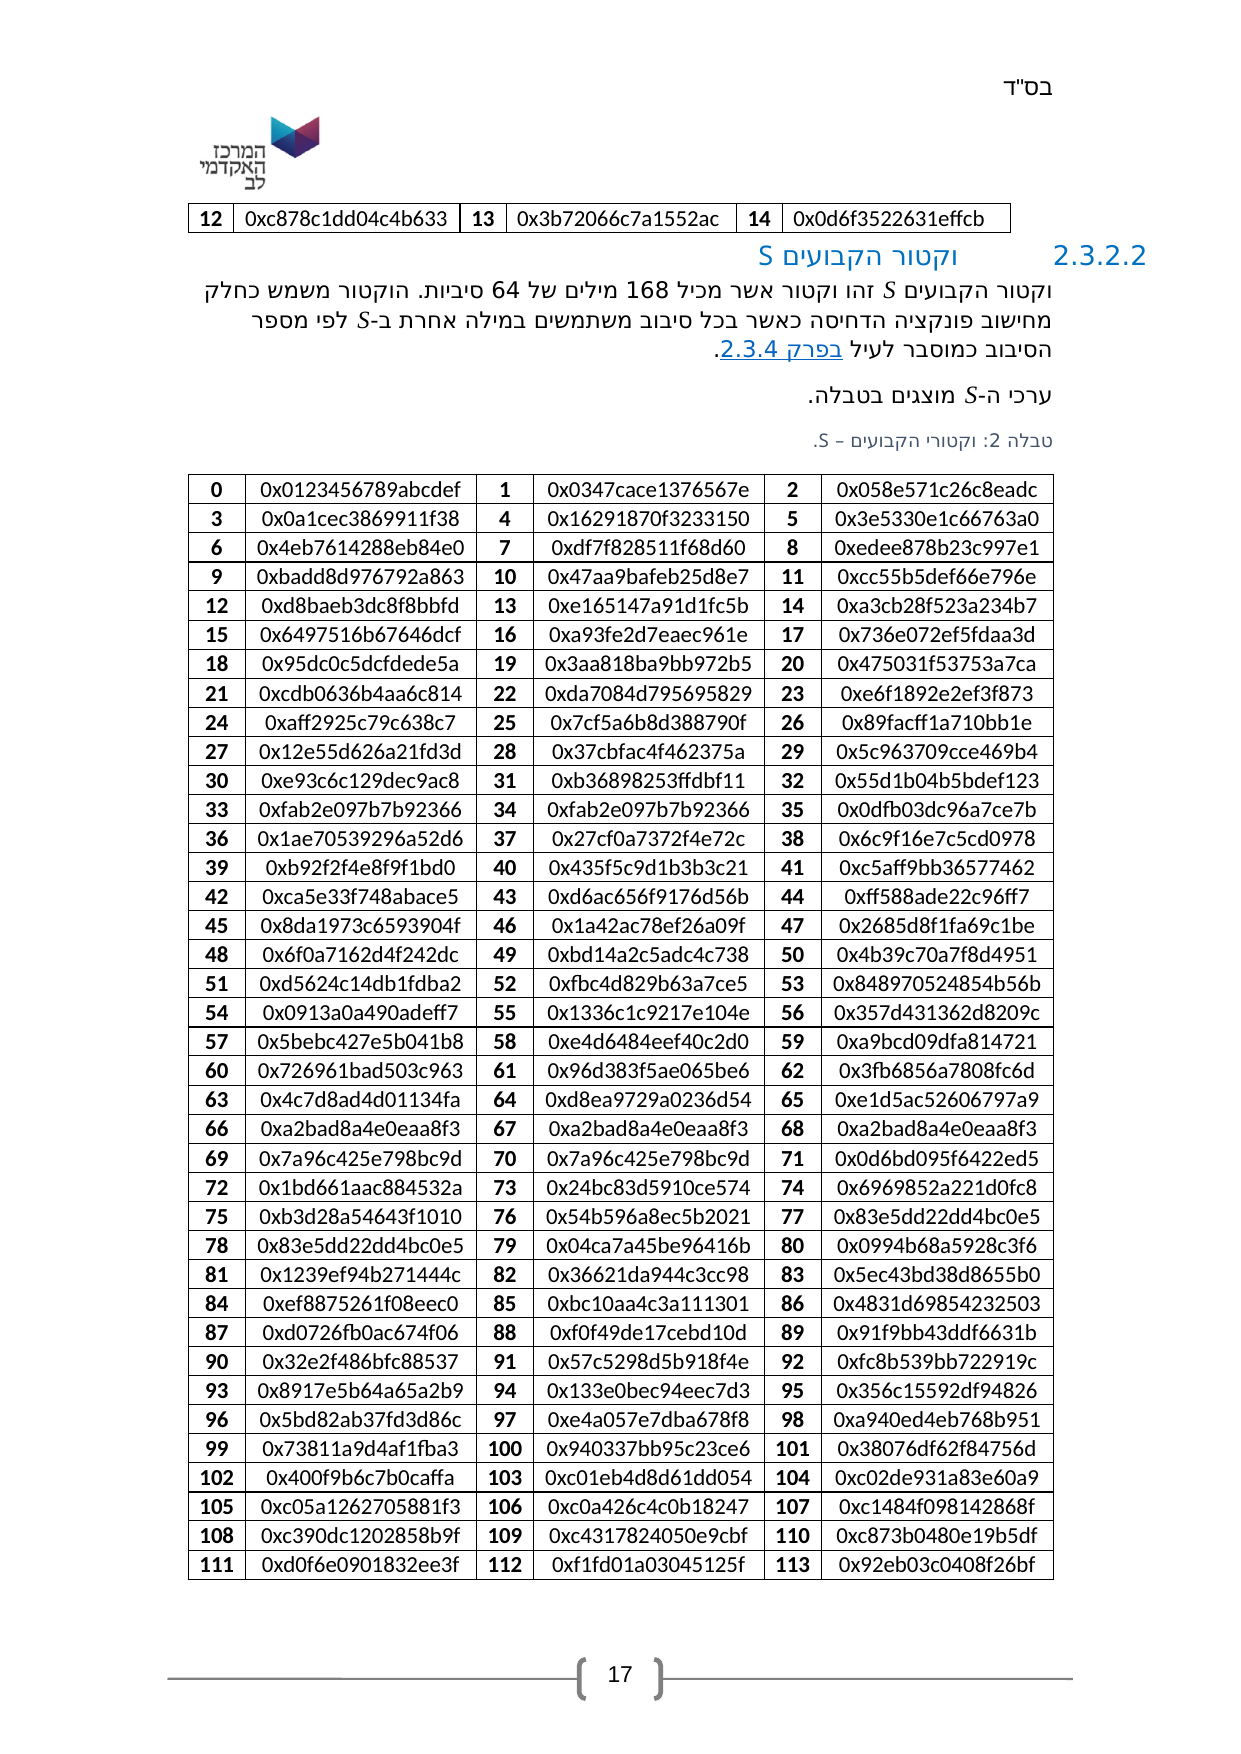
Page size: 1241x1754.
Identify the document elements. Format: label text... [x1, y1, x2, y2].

table_cell 0x83e5dd22dd4bc0e5 [246, 1231, 476, 1259]
table_cell 30 [189, 766, 245, 794]
table_cell 28 [477, 737, 533, 765]
table_cell 0xe93c6c129dec9ac8 [246, 766, 476, 794]
table_cell 76 [477, 1202, 533, 1230]
table_cell 0x8917e5b64a65a2b9 [246, 1376, 476, 1404]
table_cell 83 [765, 1260, 821, 1288]
table_cell 94 [477, 1376, 533, 1404]
table_cell 0xe4d6484eef40c2d0 [534, 1028, 764, 1055]
table_cell 0x0d6f3522631effcb [783, 204, 1010, 232]
table_cell 95 [765, 1376, 821, 1404]
table_cell 0xc390dc1202858b9f [246, 1521, 476, 1549]
table_cell 0xcc55b5def66e796e [822, 563, 1053, 590]
table_cell 108 [189, 1521, 245, 1549]
table_cell 88 [477, 1318, 533, 1346]
table_cell 10 [477, 563, 533, 590]
table_cell 110 [765, 1521, 821, 1549]
table_cell 0x36621da944c3cc98 [534, 1260, 764, 1288]
table_cell 75 [189, 1202, 245, 1230]
table_cell 86 [765, 1289, 821, 1317]
table_cell 0x435f5c9d1b3b3c21 [534, 853, 764, 881]
table_cell 0xe165147a91d1fc5b [534, 591, 764, 619]
table_cell 0x7a96c425e798bc9d [246, 1144, 476, 1172]
table_cell 0x726961bad503c963 [246, 1056, 476, 1084]
table_cell 34 [477, 795, 533, 823]
table_cell 0xcdb0636b4aa6c814 [246, 679, 476, 707]
table_cell 20 [765, 650, 821, 678]
table_cell 0xa3cb28f523a234b7 [822, 591, 1053, 619]
table_cell 46 [477, 911, 533, 939]
table_cell 7 [477, 533, 533, 561]
table_cell 0x83e5dd22dd4bc0e5 [822, 1202, 1053, 1230]
table_cell 71 [765, 1144, 821, 1172]
table_cell 21 [189, 679, 245, 707]
table_cell 45 [189, 911, 245, 939]
table_cell 0x57c5298d5b918f4e [534, 1347, 764, 1375]
table_cell 0x37cbfac4f462375a [534, 737, 764, 765]
table_cell 0xfbc4d829b63a7ce5 [534, 969, 764, 997]
table_cell 36 [189, 824, 245, 852]
table_header 0x0123456789abcdef [246, 475, 476, 503]
table_cell 0xaff2925c79c638c7 [246, 708, 476, 736]
table_cell 0xc4317824050e9cbf [534, 1521, 764, 1549]
table_cell 0x95dc0c5dcfdede5a [246, 650, 476, 678]
table_cell 105 [189, 1493, 245, 1520]
table_cell 68 [765, 1115, 821, 1143]
table_cell 0x16291870f3233150 [534, 504, 764, 532]
table_cell 0x4eb7614288eb84e0 [246, 533, 476, 561]
table_cell 0xc873b0480e19b5df [822, 1521, 1053, 1549]
table_cell 0x3e5330e1c66763a0 [822, 504, 1053, 532]
table_cell 104 [765, 1463, 821, 1491]
table_cell 0xdf7f828511f68d60 [534, 533, 764, 561]
table_cell 69 [189, 1144, 245, 1172]
table_cell 0x4b39c70a7f8d4951 [822, 940, 1053, 968]
table_cell 78 [189, 1231, 245, 1259]
table_cell 29 [765, 737, 821, 765]
table_cell 59 [765, 1028, 821, 1055]
table_cell 0x356c15592df94826 [822, 1376, 1053, 1404]
table_cell 98 [765, 1405, 821, 1433]
table_cell 17 [765, 621, 821, 648]
table_cell 0x848970524854b56b [822, 969, 1053, 997]
table_cell 99 [189, 1434, 245, 1462]
table_cell 89 [765, 1318, 821, 1346]
table_cell 0xc02de931a83e60a9 [822, 1463, 1053, 1491]
table_cell 0x55d1b04b5bdef123 [822, 766, 1053, 794]
table_cell 53 [765, 969, 821, 997]
table_cell 0x92eb03c0408f26bf [822, 1551, 1053, 1578]
table_cell 0x736e072ef5fdaa3d [822, 621, 1053, 648]
table_cell 63 [189, 1086, 245, 1113]
table_cell 0xd8baeb3dc8f8bbfd [246, 591, 476, 619]
table_cell 85 [477, 1289, 533, 1317]
table_cell 79 [477, 1231, 533, 1259]
table_cell 92 [765, 1347, 821, 1375]
table_cell 0xa2bad8a4e0eaa8f3 [246, 1115, 476, 1143]
table_cell 0x5bd82ab37fd3d86c [246, 1405, 476, 1433]
table_cell 27 [189, 737, 245, 765]
table_cell 102 [189, 1463, 245, 1491]
table_cell 0xc1484f098142868f [822, 1493, 1053, 1520]
table_cell 0x91f9bb43ddf6631b [822, 1318, 1053, 1346]
table_cell 113 [765, 1551, 821, 1578]
table_cell 0x2685d8f1fa69c1be [822, 911, 1053, 939]
table_cell 0x3aa818ba9bb972b5 [534, 650, 764, 678]
table_cell 22 [477, 679, 533, 707]
table_cell 8 [765, 533, 821, 561]
table_cell 0x96d383f5ae065be6 [534, 1056, 764, 1084]
table_cell 0x5bebc427e5b041b8 [246, 1028, 476, 1055]
table_cell 91 [477, 1347, 533, 1375]
table_cell 72 [189, 1173, 245, 1201]
table_cell 61 [477, 1056, 533, 1084]
table_cell 0x1336c1c9217e104e [534, 998, 764, 1026]
table_cell 4 [477, 504, 533, 532]
table_cell 0xca5e33f748abace5 [246, 882, 476, 910]
table_cell 84 [189, 1289, 245, 1317]
table_cell 81 [189, 1260, 245, 1288]
table_cell 19 [477, 650, 533, 678]
table_cell 70 [477, 1144, 533, 1172]
table_cell 0x1bd661aac884532a [246, 1173, 476, 1201]
table_cell 49 [477, 940, 533, 968]
table_cell 0xc05a1262705881f3 [246, 1493, 476, 1520]
text וקטור הקבועים זהו וקטור אשר מכיל 168 מילים של 64 סיביות. הוקטור משמש כחלק מחישוב פונקציה הדחיסה כאשר בכל סיבוב משתמשים במילה אחרת ב- לפי מספר הסיבוב כמוסבר לעיל בפרק 2.3.4. [187, 277, 1053, 363]
table_cell 31 [477, 766, 533, 794]
table_cell 112 [477, 1551, 533, 1578]
table_cell 77 [765, 1202, 821, 1230]
table_cell 0x27cf0a7372f4e72c [534, 824, 764, 852]
table_cell 0x89facff1a710bb1e [822, 708, 1053, 736]
table_cell 0xf1fd01a03045125f [534, 1551, 764, 1578]
table_cell 47 [765, 911, 821, 939]
table_cell 0xda7084d795695829 [534, 679, 764, 707]
table_cell 0x8da1973c6593904f [246, 911, 476, 939]
table_cell 13 [461, 204, 506, 232]
table_cell 32 [765, 766, 821, 794]
table_cell 0xd0f6e0901832ee3f [246, 1551, 476, 1578]
table_cell 37 [477, 824, 533, 852]
table_cell 40 [477, 853, 533, 881]
table_cell 52 [477, 969, 533, 997]
table_cell 111 [189, 1551, 245, 1578]
table_cell 82 [477, 1260, 533, 1288]
table_cell 43 [477, 882, 533, 910]
table_header 0x058e571c26c8eadc [822, 475, 1053, 503]
table_header 0x0347cace1376567e [534, 475, 764, 503]
table_cell 0x6969852a221d0fc8 [822, 1173, 1053, 1201]
table_cell 0x54b596a8ec5b2021 [534, 1202, 764, 1230]
table_cell 0xe1d5ac52606797a9 [822, 1086, 1053, 1113]
table_cell 73 [477, 1173, 533, 1201]
table_cell 0x133e0bec94eec7d3 [534, 1376, 764, 1404]
table_cell 54 [189, 998, 245, 1026]
table_cell 0xe4a057e7dba678f8 [534, 1405, 764, 1433]
table_cell 0x1a42ac78ef26a09f [534, 911, 764, 939]
table_cell 0xedee878b23c997e1 [822, 533, 1053, 561]
table_cell 0x357d431362d8209c [822, 998, 1053, 1026]
table_cell 41 [765, 853, 821, 881]
table_cell 9 [189, 563, 245, 590]
table_cell 0xbc10aa4c3a111301 [534, 1289, 764, 1317]
table_cell 0x12e55d626a21fd3d [246, 737, 476, 765]
table_cell 0x04ca7a45be96416b [534, 1231, 764, 1259]
table_cell 58 [477, 1028, 533, 1055]
table_cell 67 [477, 1115, 533, 1143]
table_cell 0x7cf5a6b8d388790f [534, 708, 764, 736]
table_cell 44 [765, 882, 821, 910]
table_cell 12 [189, 204, 233, 232]
table_cell 0xff588ade22c96ff7 [822, 882, 1053, 910]
table_cell 0xd8ea9729a0236d54 [534, 1086, 764, 1113]
subtitle וקטור הקבועים S [187, 237, 1053, 274]
table_cell 101 [765, 1434, 821, 1462]
table_cell 3 [189, 504, 245, 532]
table_cell 109 [477, 1521, 533, 1549]
table_cell 0x475031f53753a7ca [822, 650, 1053, 678]
table_cell 0x73811a9d4af1fba3 [246, 1434, 476, 1462]
table_cell 38 [765, 824, 821, 852]
table_cell 11 [765, 563, 821, 590]
table_cell 25 [477, 708, 533, 736]
table_cell 0xf0f49de17cebd10d [534, 1318, 764, 1346]
table_cell 0x3fb6856a7808fc6d [822, 1056, 1053, 1084]
table_cell 0x47aa9bafeb25d8e7 [534, 563, 764, 590]
table_cell 62 [765, 1056, 821, 1084]
table_cell 0xd6ac656f9176d56b [534, 882, 764, 910]
table_cell 0x1239ef94b271444c [246, 1260, 476, 1288]
table_cell 24 [189, 708, 245, 736]
table_header 1 [477, 475, 533, 503]
table_cell 39 [189, 853, 245, 881]
table_cell 42 [189, 882, 245, 910]
table_cell 14 [737, 204, 782, 232]
table_cell 5 [765, 504, 821, 532]
table_cell 0x6497516b67646dcf [246, 621, 476, 648]
table_cell 0x24bc83d5910ce574 [534, 1173, 764, 1201]
table_cell 0x5ec43bd38d8655b0 [822, 1260, 1053, 1288]
table_cell 0xa2bad8a4e0eaa8f3 [534, 1115, 764, 1143]
table_cell 0xef8875261f08eec0 [246, 1289, 476, 1317]
table_cell 0xc01eb4d8d61dd054 [534, 1463, 764, 1491]
table_cell 0x0913a0a490adeff7 [246, 998, 476, 1026]
table_cell 0x0994b68a5928c3f6 [822, 1231, 1053, 1259]
table_cell 18 [189, 650, 245, 678]
table_cell 0x6f0a7162d4f242dc [246, 940, 476, 968]
table_cell 0xd0726fb0ac674f06 [246, 1318, 476, 1346]
table_cell 87 [189, 1318, 245, 1346]
table_cell 0xc5aff9bb36577462 [822, 853, 1053, 881]
table_cell 48 [189, 940, 245, 968]
table_cell 0xa2bad8a4e0eaa8f3 [822, 1115, 1053, 1143]
table_cell 0x0dfb03dc96a7ce7b [822, 795, 1053, 823]
text ערכי ה- מוצגים בטבלה. [187, 381, 1053, 409]
table_cell 56 [765, 998, 821, 1026]
table_cell 0xb36898253ffdbf11 [534, 766, 764, 794]
table_cell 0xfab2e097b7b92366 [246, 795, 476, 823]
table_header 2 [765, 475, 821, 503]
table_cell 0xbd14a2c5adc4c738 [534, 940, 764, 968]
text טבלה 2: וקטורי הקבועים – S. [187, 428, 1053, 453]
table_cell 0xb3d28a54643f1010 [246, 1202, 476, 1230]
table_cell 0xfab2e097b7b92366 [534, 795, 764, 823]
table_cell 13 [477, 591, 533, 619]
table_cell 51 [189, 969, 245, 997]
table_cell 0xc0a426c4c0b18247 [534, 1493, 764, 1520]
table_cell 0x3b72066c7a1552ac [507, 204, 736, 232]
table_cell 0x7a96c425e798bc9d [534, 1144, 764, 1172]
table_cell 50 [765, 940, 821, 968]
table_cell 74 [765, 1173, 821, 1201]
table_cell 106 [477, 1493, 533, 1520]
table_cell 103 [477, 1463, 533, 1491]
table_cell 80 [765, 1231, 821, 1259]
table_cell 0x4831d69854232503 [822, 1289, 1053, 1317]
table_cell 96 [189, 1405, 245, 1433]
table_cell 0xa9bcd09dfa814721 [822, 1028, 1053, 1055]
table_cell 6 [189, 533, 245, 561]
table_cell 0xe6f1892e2ef3f873 [822, 679, 1053, 707]
table_cell 57 [189, 1028, 245, 1055]
table_cell 0xc878c1dd04c4b633 [234, 204, 459, 232]
table_cell 55 [477, 998, 533, 1026]
table_cell 93 [189, 1376, 245, 1404]
table_cell 0x38076df62f84756d [822, 1434, 1053, 1462]
table_cell 60 [189, 1056, 245, 1084]
table_cell 107 [765, 1493, 821, 1520]
table_cell 23 [765, 679, 821, 707]
table_cell 0x0d6bd095f6422ed5 [822, 1144, 1053, 1172]
table_cell 65 [765, 1086, 821, 1113]
table_cell 97 [477, 1405, 533, 1433]
table_cell 14 [765, 591, 821, 619]
table_cell 0xbadd8d976792a863 [246, 563, 476, 590]
table_cell 15 [189, 621, 245, 648]
table_header 0 [189, 475, 245, 503]
table_cell 0x32e2f486bfc88537 [246, 1347, 476, 1375]
table_cell 0x5c963709cce469b4 [822, 737, 1053, 765]
table_cell 0xfc8b539bb722919c [822, 1347, 1053, 1375]
table_cell 90 [189, 1347, 245, 1375]
table_cell 16 [477, 621, 533, 648]
table_cell 12 [189, 591, 245, 619]
table_cell 0x6c9f16e7c5cd0978 [822, 824, 1053, 852]
table_cell 0x0a1cec3869911f38 [246, 504, 476, 532]
table_cell 0x4c7d8ad4d01134fa [246, 1086, 476, 1113]
table_cell 0x1ae70539296a52d6 [246, 824, 476, 852]
table_cell 0x400f9b6c7b0caffa [246, 1463, 476, 1491]
table_cell 64 [477, 1086, 533, 1113]
table_cell 100 [477, 1434, 533, 1462]
table_cell 33 [189, 795, 245, 823]
table_cell 26 [765, 708, 821, 736]
table_cell 35 [765, 795, 821, 823]
table_cell 0x940337bb95c23ce6 [534, 1434, 764, 1462]
table_cell 0xa940ed4eb768b951 [822, 1405, 1053, 1433]
table_cell 0xb92f2f4e8f9f1bd0 [246, 853, 476, 881]
table_cell 0xa93fe2d7eaec961e [534, 621, 764, 648]
table_cell 66 [189, 1115, 245, 1143]
table_cell 0xd5624c14db1fdba2 [246, 969, 476, 997]
